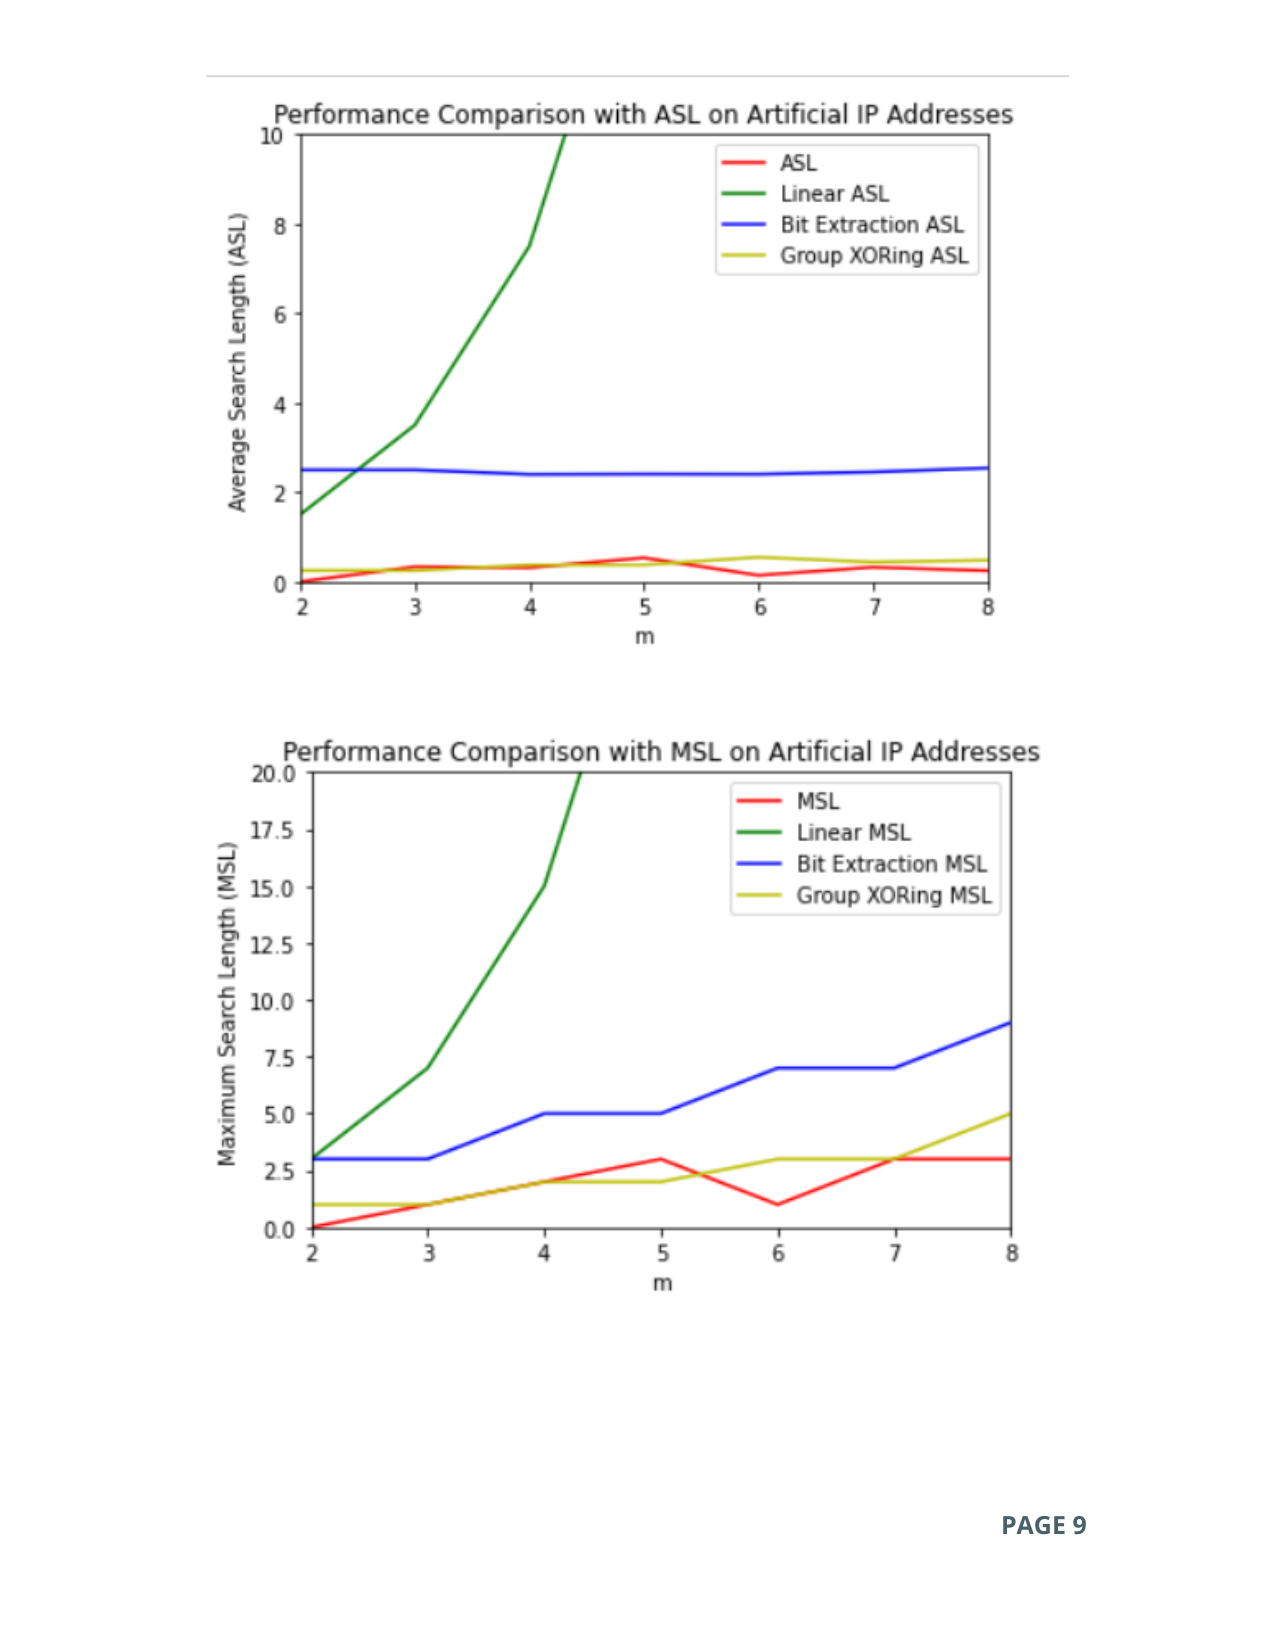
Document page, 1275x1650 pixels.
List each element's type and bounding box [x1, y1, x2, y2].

picture [205, 75, 1070, 677]
picture [199, 719, 1076, 1316]
